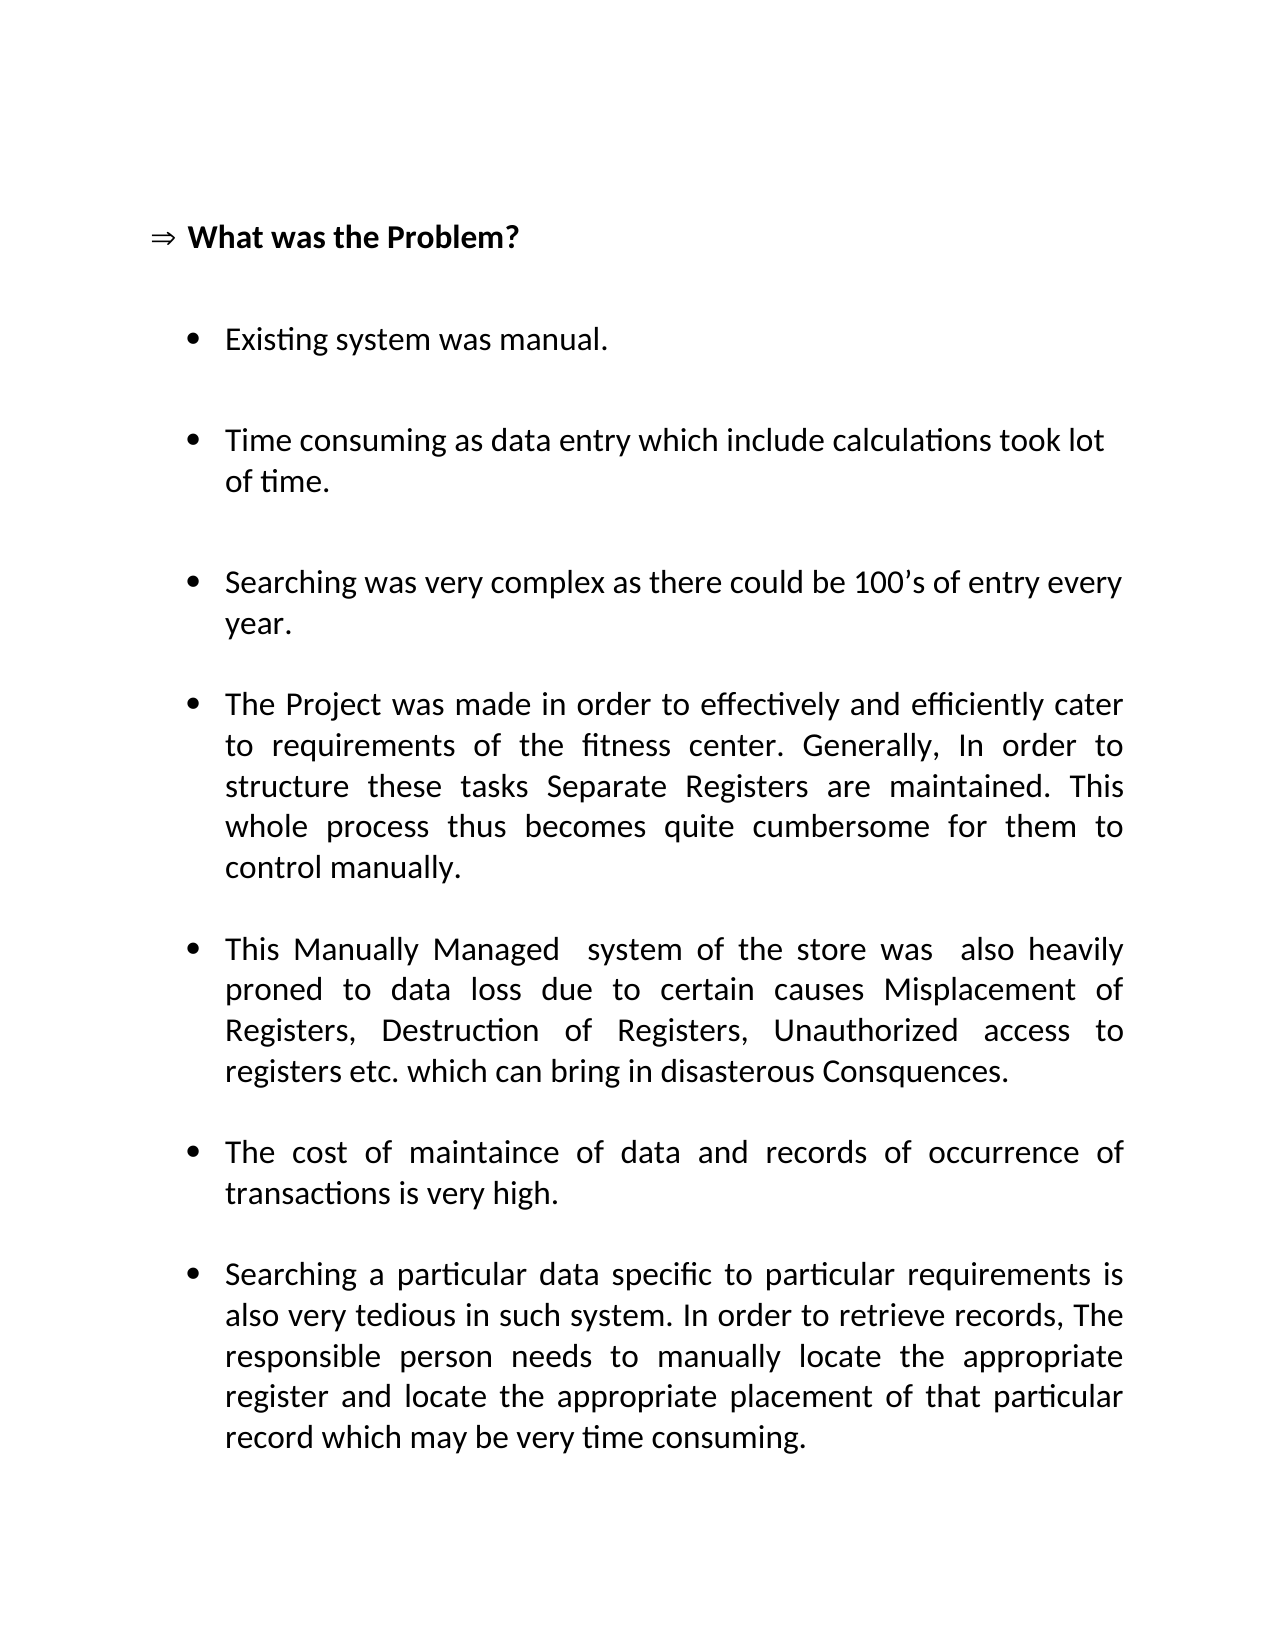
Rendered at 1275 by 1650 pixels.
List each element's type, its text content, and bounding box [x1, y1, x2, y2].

list Existing system was manual. [187, 317, 1125, 358]
list Searching a particular data specific to particular requirements is also very tedious in such system. In order to retrieve records, The responsible person needs to manually locate the appropriate register and locate the appropriate placement of that particular record which may be very time consuming. [187, 1253, 1125, 1457]
list Time consuming as data entry which include calculations took lot of time. [187, 419, 1125, 500]
list This Manually Managed system of the store was also heavily proned to data loss due to certain causes Misplacement of Registers, Destruction of Registers, Unauthorized access to registers etc. which can bring in disasterous Consquences. [187, 927, 1125, 1090]
list Searching was very complex as there could be 100’s of entry every year. [187, 561, 1125, 642]
subtitle What was the Problem? [150, 216, 1125, 257]
list The cost of maintaince of data and records of occurrence of transactions is very high. [187, 1131, 1125, 1213]
list The Project was made in order to effectively and efficiently cater to requirements of the fitness center. Generally, In order to structure these tasks Separate Registers are maintained. This whole process thus becomes quite cumbersome for them to control manually. [187, 683, 1125, 887]
